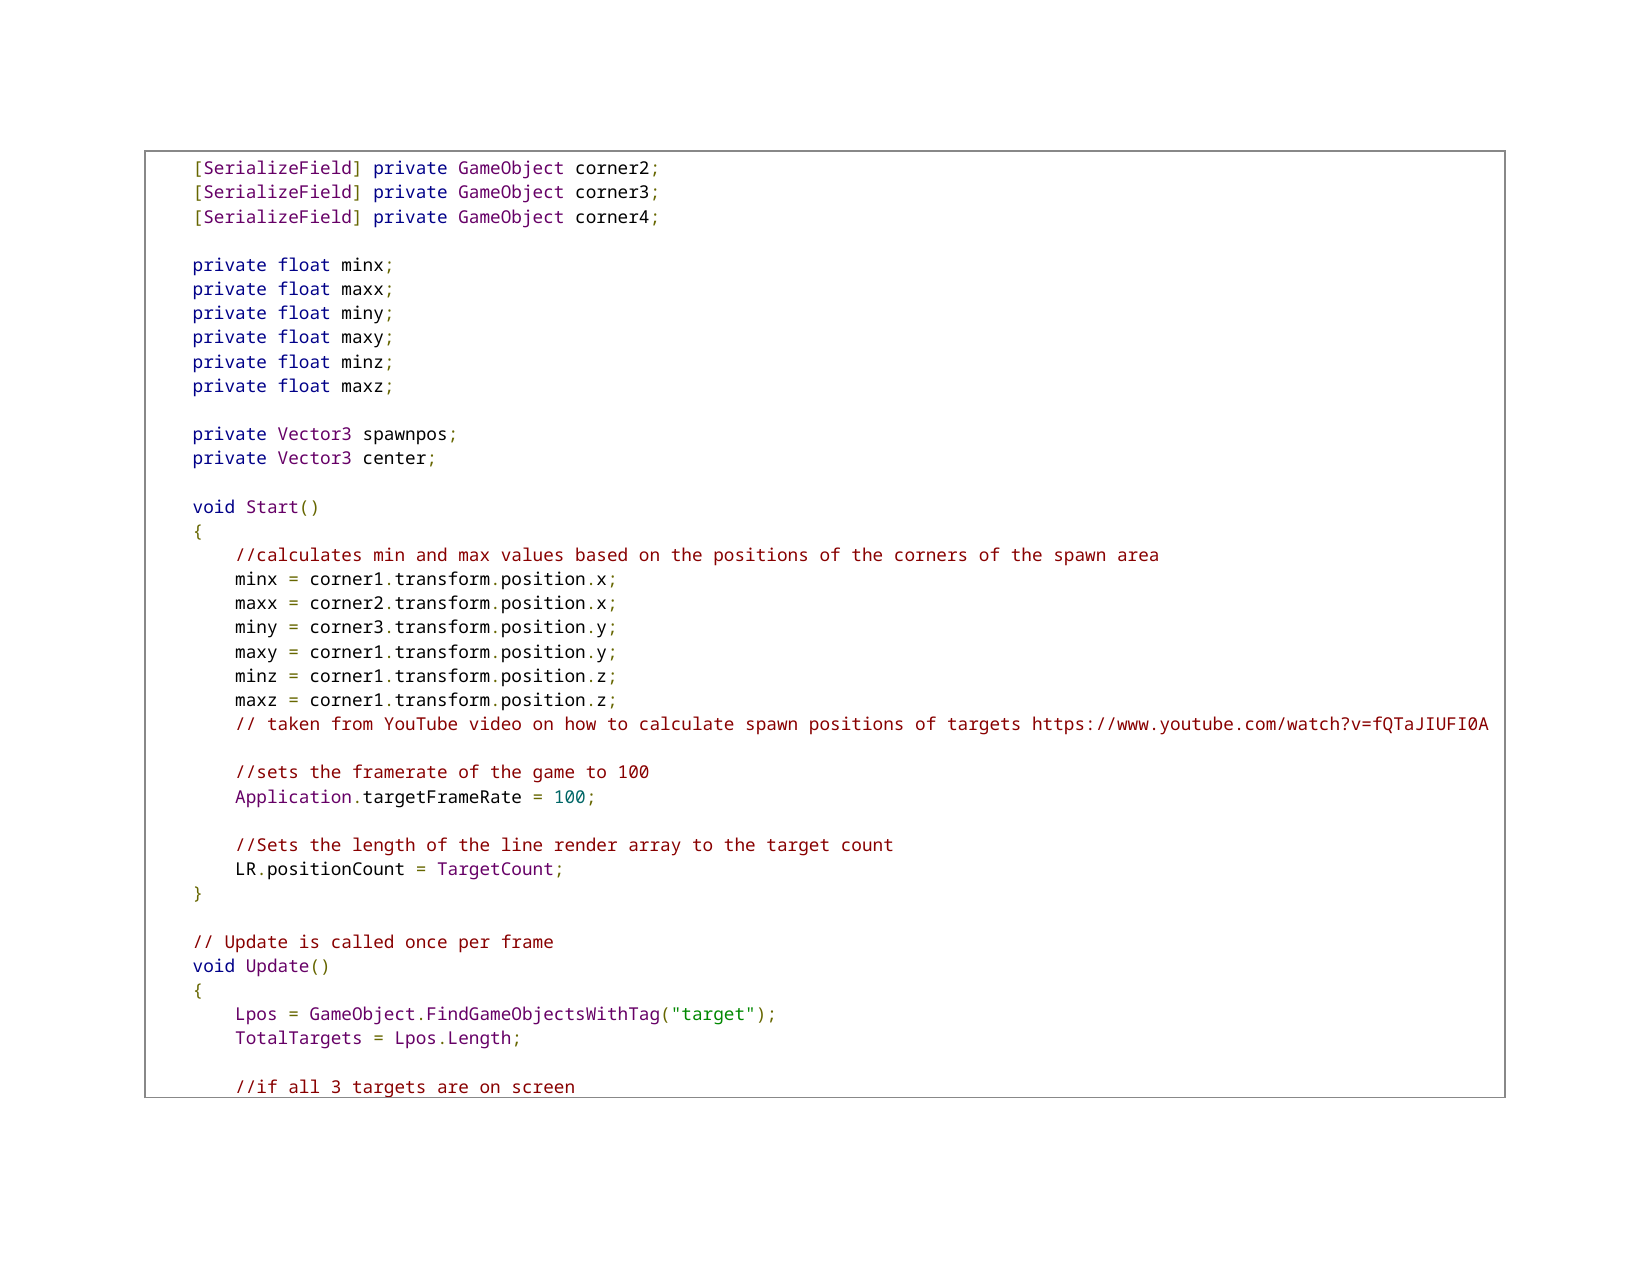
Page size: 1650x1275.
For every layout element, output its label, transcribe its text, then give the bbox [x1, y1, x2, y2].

text LR.positionCount = TargetCount; [150, 857, 1500, 881]
text { [150, 977, 1500, 1002]
text maxz = corner1.transform.position.z; [150, 687, 1500, 712]
text } [150, 881, 1500, 905]
text [SerializeField] private GameObject corner2; [146, 152, 1504, 180]
text maxx = corner2.transform.position.x; [150, 591, 1500, 615]
text // taken from YouTube video on how to calculate spawn positions of targets https://www.youtube.com/watch?v=fQTaJIUFI0A [150, 712, 1500, 736]
text private Vector3 spawnpos; [150, 422, 1500, 446]
text [SerializeField] private GameObject corner3; [150, 180, 1500, 204]
text { [150, 518, 1500, 542]
text Lpos = GameObject.FindGameObjectsWithTag("target"); [150, 1002, 1500, 1026]
text Application.targetFrameRate = 100; [150, 784, 1500, 808]
text private float minx; [150, 252, 1500, 277]
text maxy = corner1.transform.position.y; [150, 639, 1500, 663]
text private Vector3 center; [150, 446, 1500, 470]
text void Start() [150, 494, 1500, 518]
text //Sets the length of the line render array to the target count [150, 832, 1500, 857]
text private float miny; [150, 301, 1500, 325]
text private float maxz; [150, 373, 1500, 397]
text //calculates min and max values based on the positions of the corners of the spawn area [150, 542, 1500, 567]
text private float minz; [150, 349, 1500, 373]
text //sets the framerate of the game to 100 [150, 760, 1500, 784]
text void Update() [150, 953, 1500, 977]
text minx = corner1.transform.position.x; [150, 567, 1500, 591]
text TotalTargets = Lpos.Length; [150, 1026, 1500, 1050]
text miny = corner3.transform.position.y; [150, 615, 1500, 639]
text [SerializeField] private GameObject corner4; [150, 204, 1500, 228]
text private float maxy; [150, 325, 1500, 349]
text //if all 3 targets are on screen [150, 1074, 1500, 1097]
text minz = corner1.transform.position.z; [150, 663, 1500, 687]
text // Update is called once per frame [150, 929, 1500, 953]
text private float maxx; [150, 277, 1500, 301]
